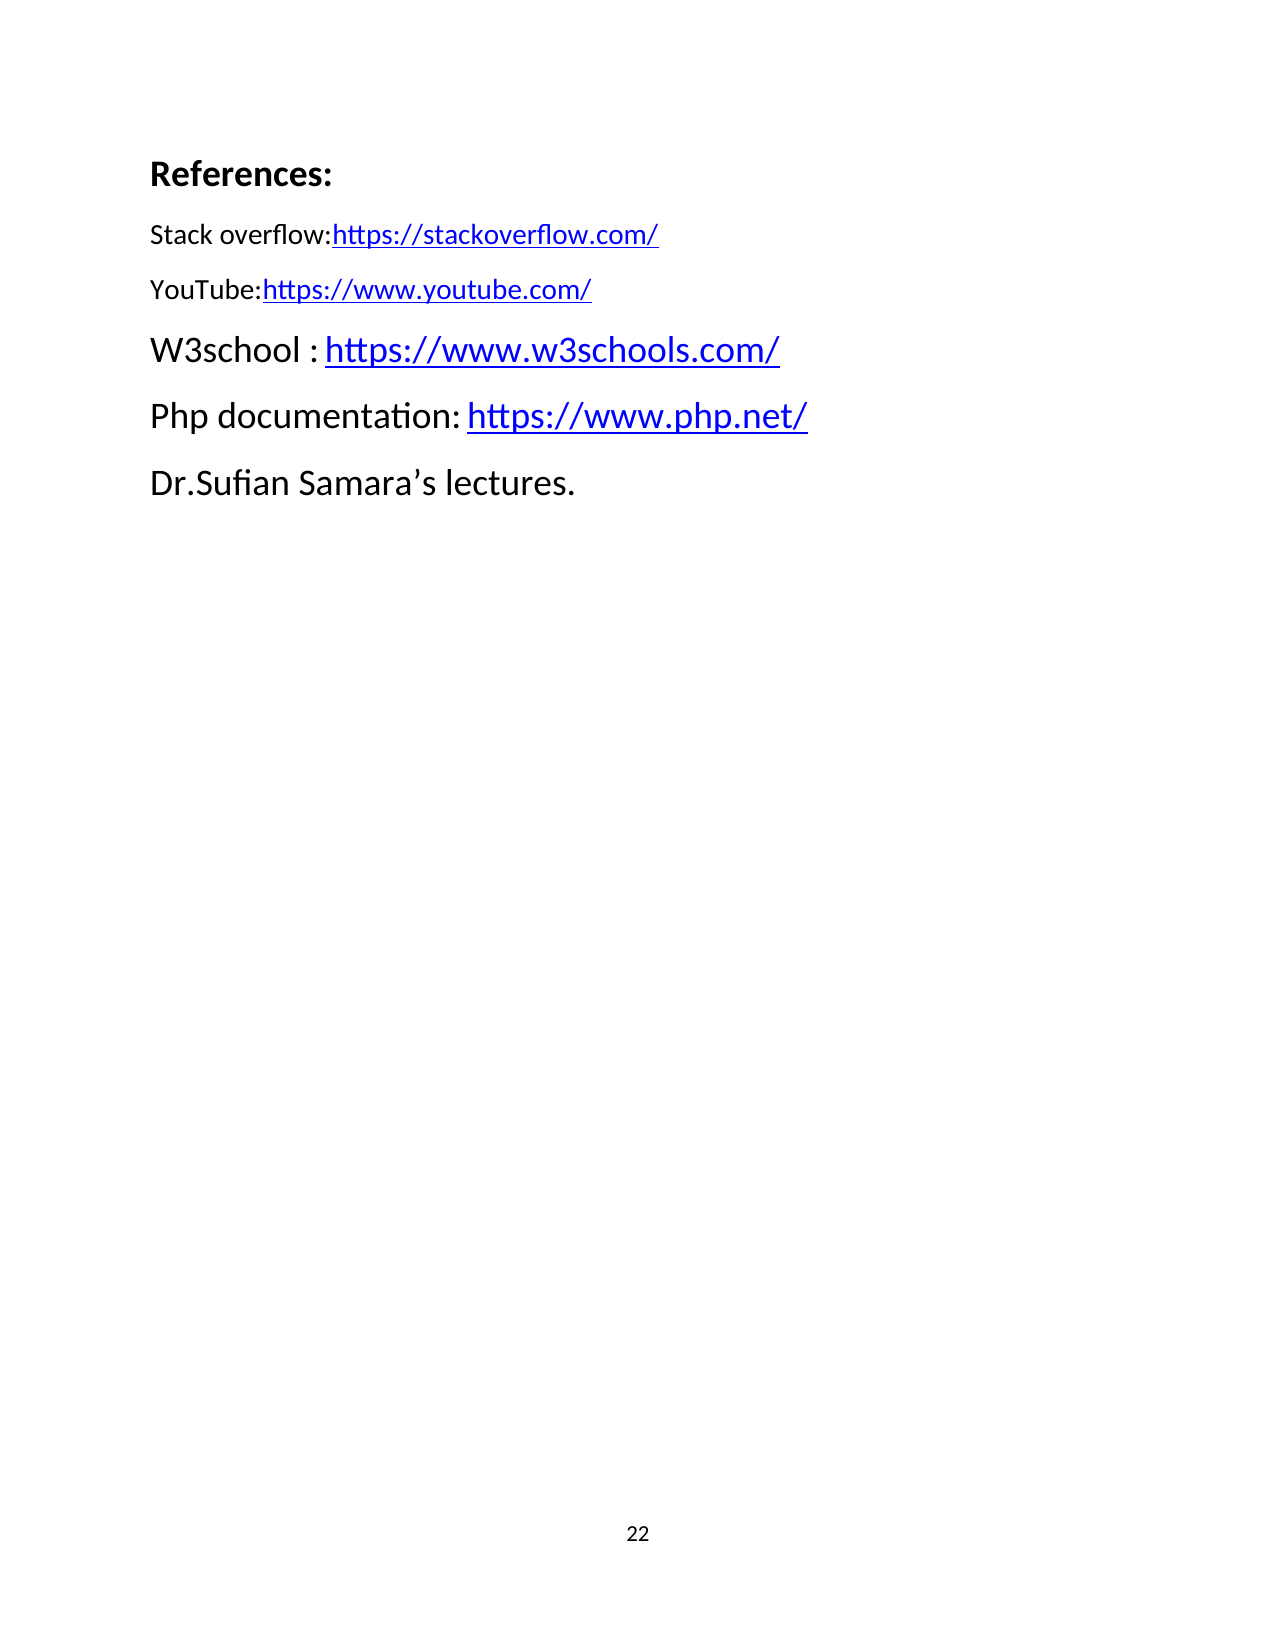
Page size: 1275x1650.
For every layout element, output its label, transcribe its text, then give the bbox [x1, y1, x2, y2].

text Dr.Sufian Samara’s lectures. [150, 459, 1125, 504]
text Stack overflow:https://stackoverflow.com/ [150, 216, 1125, 252]
text References: [150, 150, 1125, 196]
text W3school : https://www.w3schools.com/ [150, 326, 1125, 372]
text Php documentation: https://www.php.net/ [150, 392, 1125, 438]
text YouTube:https://www.youtube.com/ [150, 271, 1125, 307]
